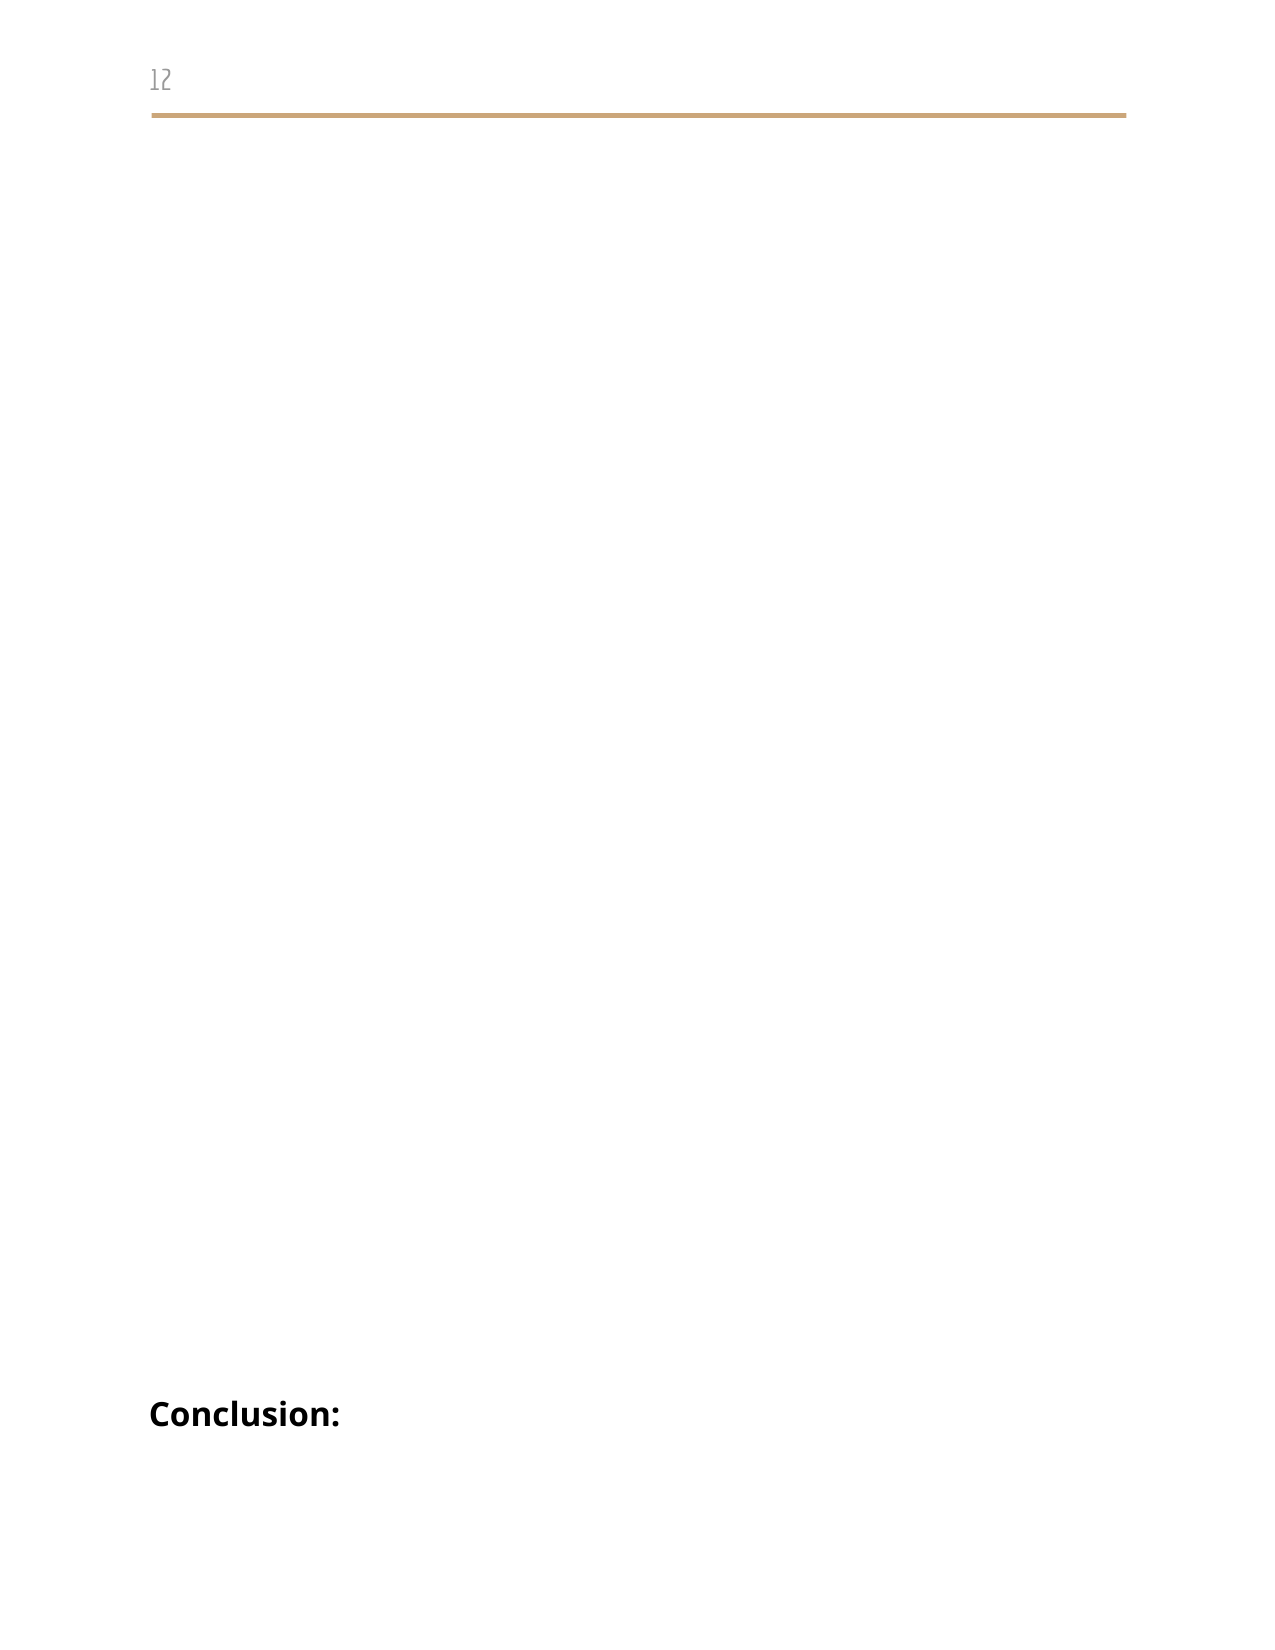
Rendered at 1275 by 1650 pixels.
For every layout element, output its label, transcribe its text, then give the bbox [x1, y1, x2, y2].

subtitle Conclusion: [148, 1390, 939, 1436]
picture [151, 113, 1127, 118]
